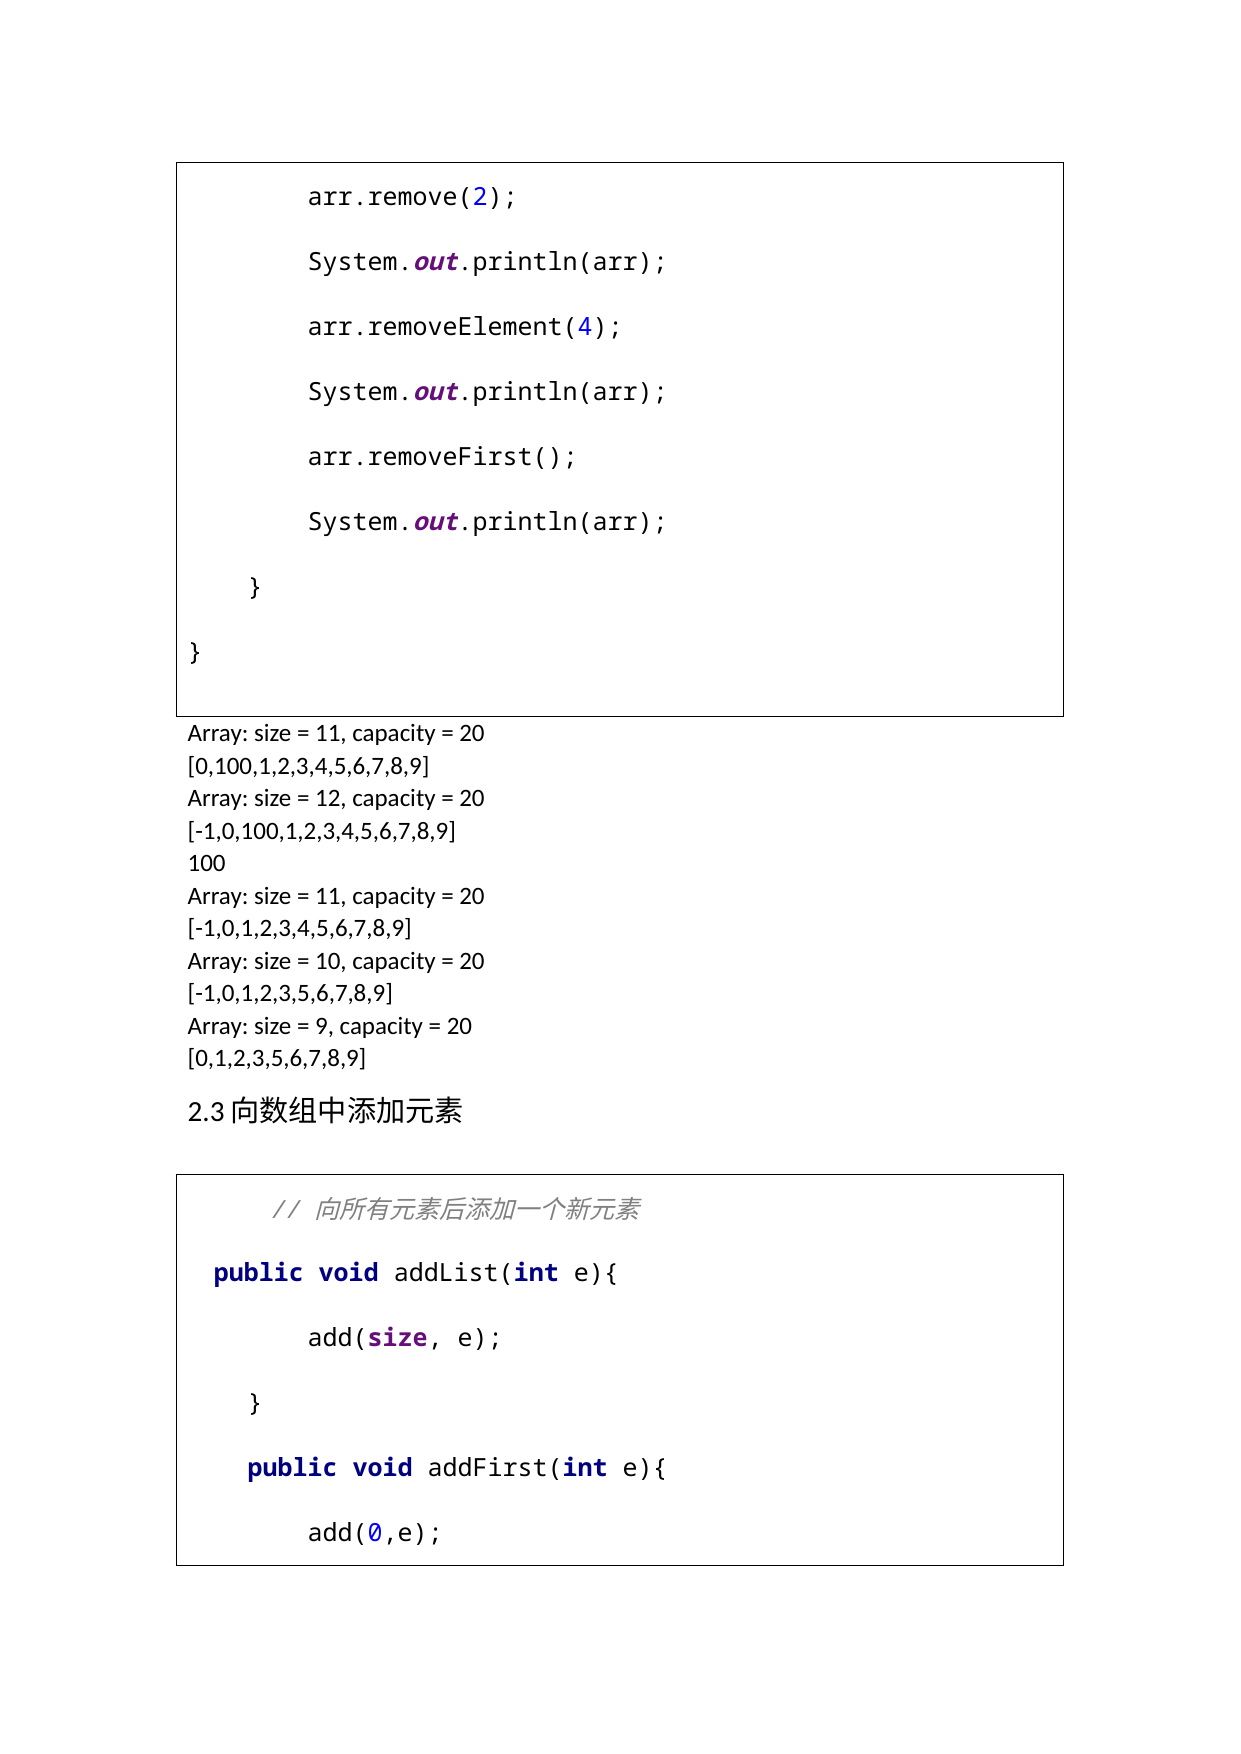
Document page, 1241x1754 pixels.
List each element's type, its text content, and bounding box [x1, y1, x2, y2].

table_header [177, 1175, 1063, 1565]
text Array: size = 12, capacity = 20 [187, 782, 1053, 814]
text [-1,0,100,1,2,3,4,5,6,7,8,9] [187, 814, 1053, 847]
text [0,100,1,2,3,4,5,6,7,8,9] [187, 749, 1053, 782]
text [-1,0,1,2,3,4,5,6,7,8,9] [187, 912, 1053, 944]
text Array: size = 9, capacity = 20 [187, 1009, 1053, 1042]
text 100 [187, 847, 1053, 879]
text Array: size = 11, capacity = 20 [187, 879, 1053, 912]
text Array: size = 11, capacity = 20 [187, 717, 1053, 749]
subtitle 2.3向数组中添加元素 [187, 1076, 1053, 1141]
text [-1,0,1,2,3,5,6,7,8,9] [187, 977, 1053, 1009]
text Array: size = 10, capacity = 20 [187, 944, 1053, 977]
text [0,1,2,3,5,6,7,8,9] [187, 1042, 1053, 1074]
